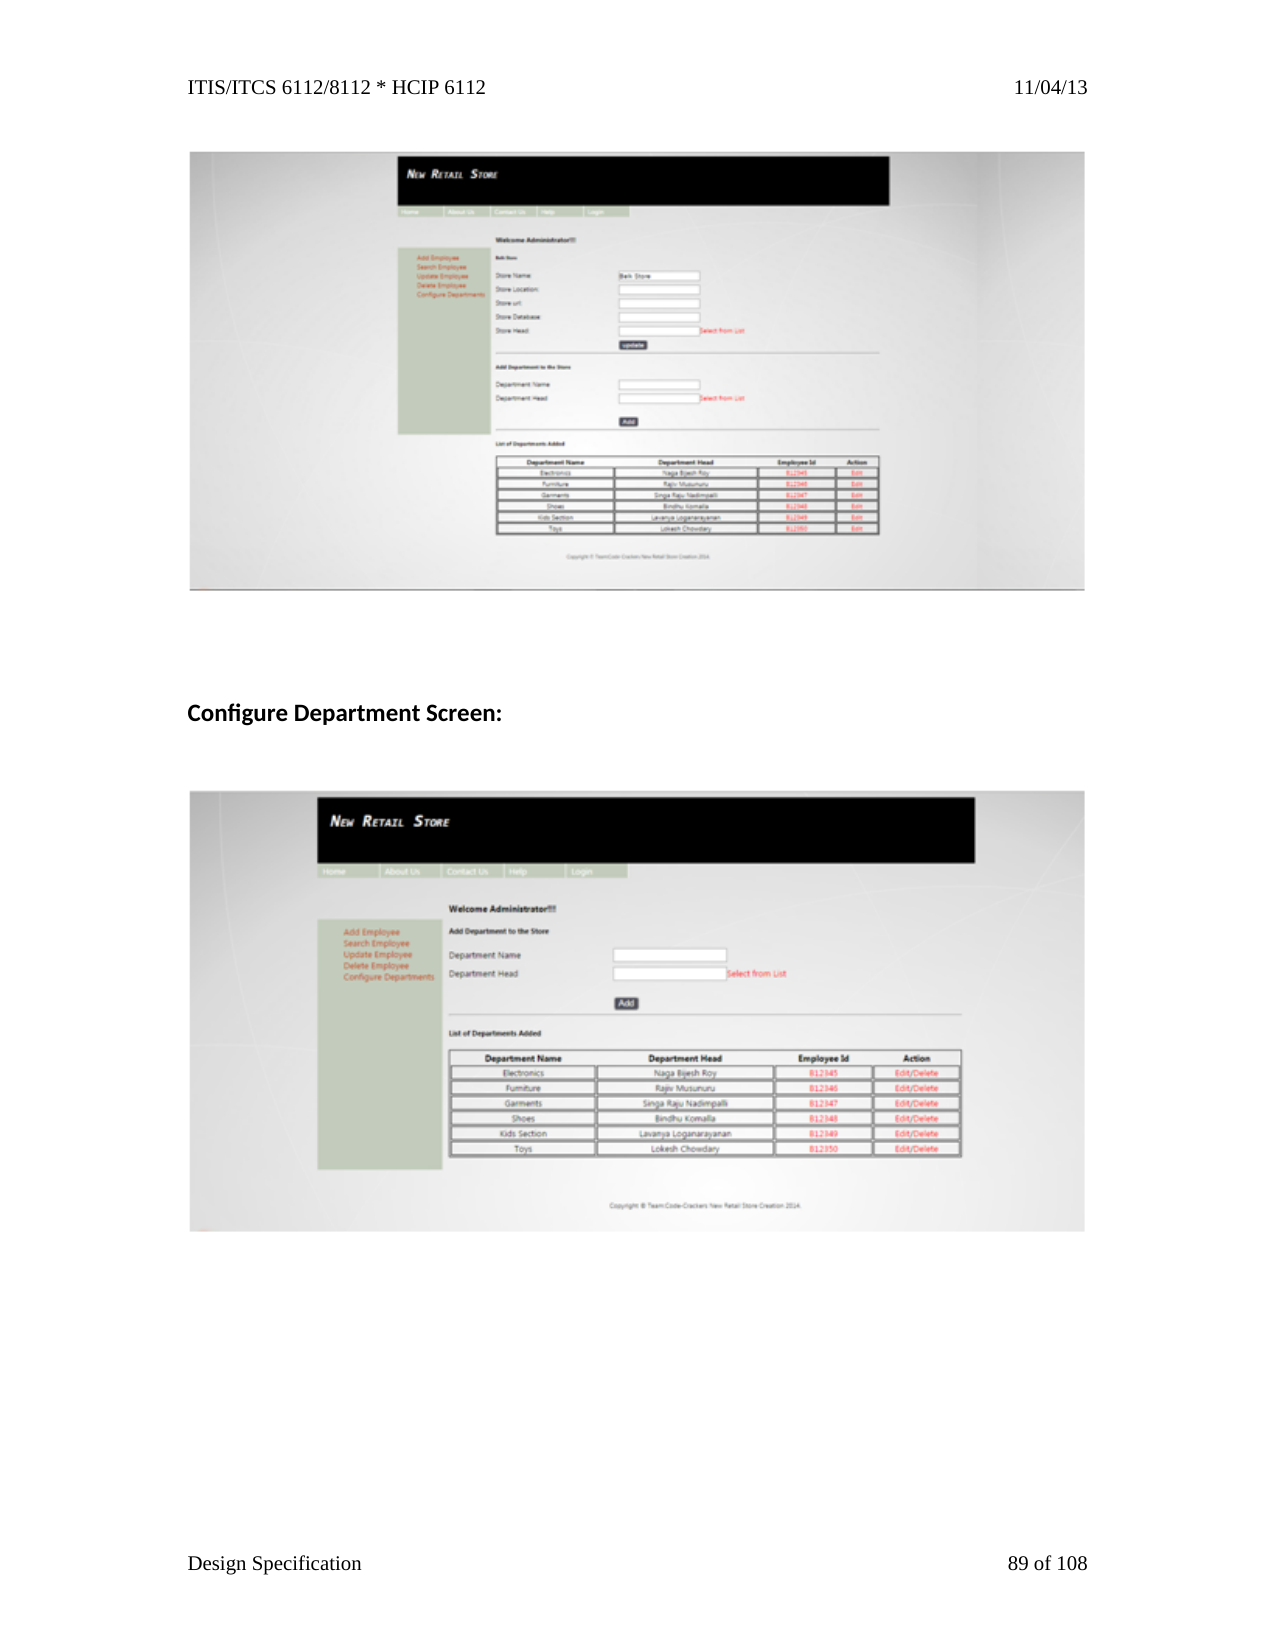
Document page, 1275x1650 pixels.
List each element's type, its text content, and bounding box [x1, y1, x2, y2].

picture [187, 788, 1088, 1235]
picture [187, 150, 1088, 594]
text Configure Department Screen: [187, 697, 1087, 728]
